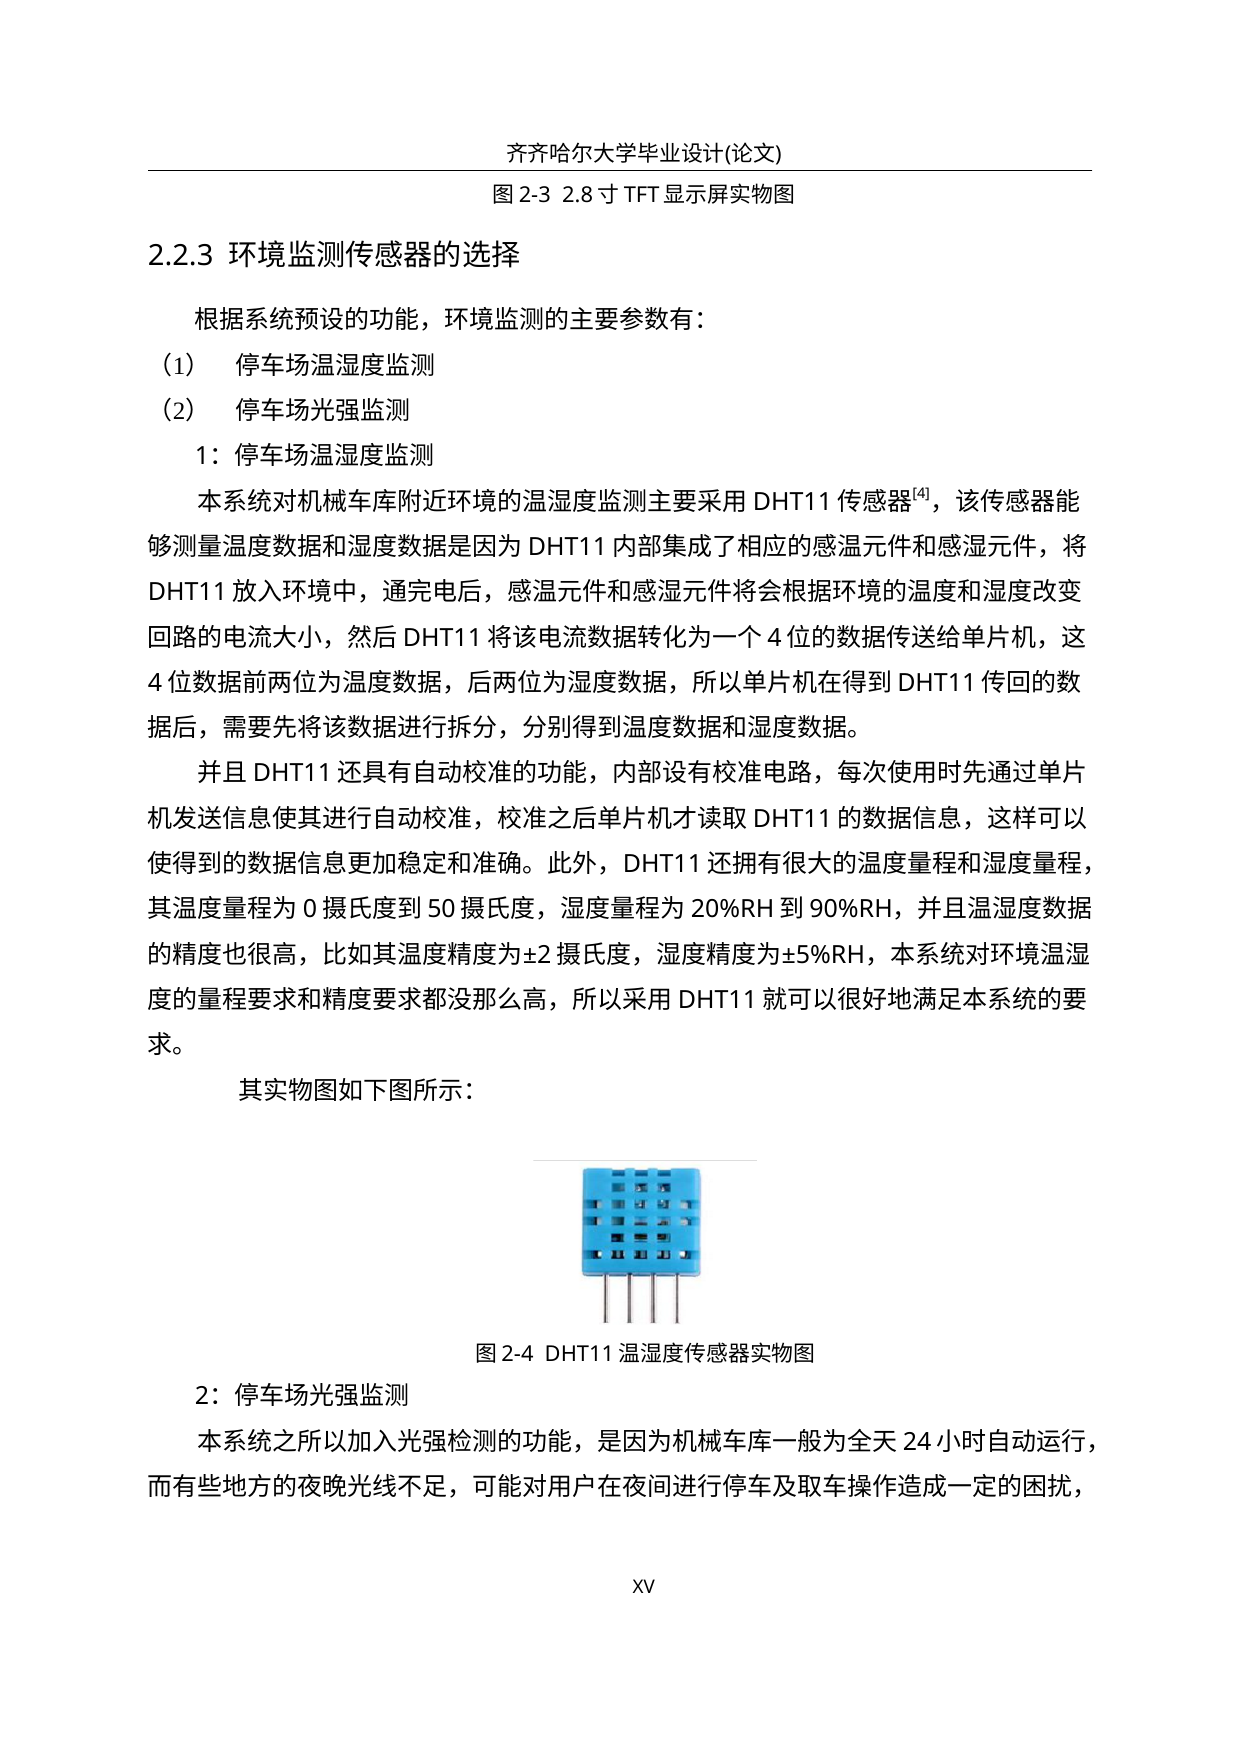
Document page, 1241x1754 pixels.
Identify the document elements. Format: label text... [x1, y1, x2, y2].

text 并且DHT11还具有自动校准的功能，内部设有校准电路，每次使用时先通过单片机发送信息使其进行自动校准，校准之后单片机才读取DHT11的数据信息，这样可以使得到的数据信息更加稳定和准确。此外，DHT11还拥有很大的温度量程和湿度量程，其温度量程为0摄氏度到50摄氏度，湿度量程为20%RH到90%RH，并且温湿度数据的精度也很高，比如其温度精度为±2摄氏度，湿度精度为±5%RH，本系统对环境温湿度的量程要求和精度要求都没那么高，所以采用DHT11就可以很好地满足本系统的要求。 [148, 753, 1092, 1061]
text 图2-4 DHT11温湿度传感器实物图 [148, 1336, 1092, 1367]
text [148, 1421, 1092, 1503]
text 图2-3 2.8寸TFT显示屏实物图 [148, 177, 1092, 209]
text 1：停车场温湿度监测 [148, 436, 1092, 472]
text 其实物图如下图所示： [191, 1070, 1092, 1106]
subtitle 2.2.3 环境监测传感器的选择 [148, 232, 1092, 274]
list 停车场温湿度监测 [148, 345, 1092, 381]
list 停车场光强监测 [148, 390, 1092, 427]
text 根据系统预设的功能，环境监测的主要参数有： [148, 300, 1092, 336]
text 2：停车场光强监测 [148, 1376, 1092, 1412]
picture [533, 1157, 757, 1327]
text 本系统对机械车库附近环境的温湿度监测主要采用DHT11传感器[4]，该传感器能够测量温度数据和湿度数据是因为DHT11内部集成了相应的感温元件和感湿元件，将DHT11放入环境中，通完电后，感温元件和感湿元件将会根据环境的温度和湿度改变回路的电流大小，然后DHT11将该电流数据转化为一个4位的数据传送给单片机，这4位数据前两位为温度数据，后两位为湿度数据，所以单片机在得到DHT11传回的数据后，需要先将该数据进行拆分，分别得到温度数据和湿度数据。 [148, 481, 1092, 744]
